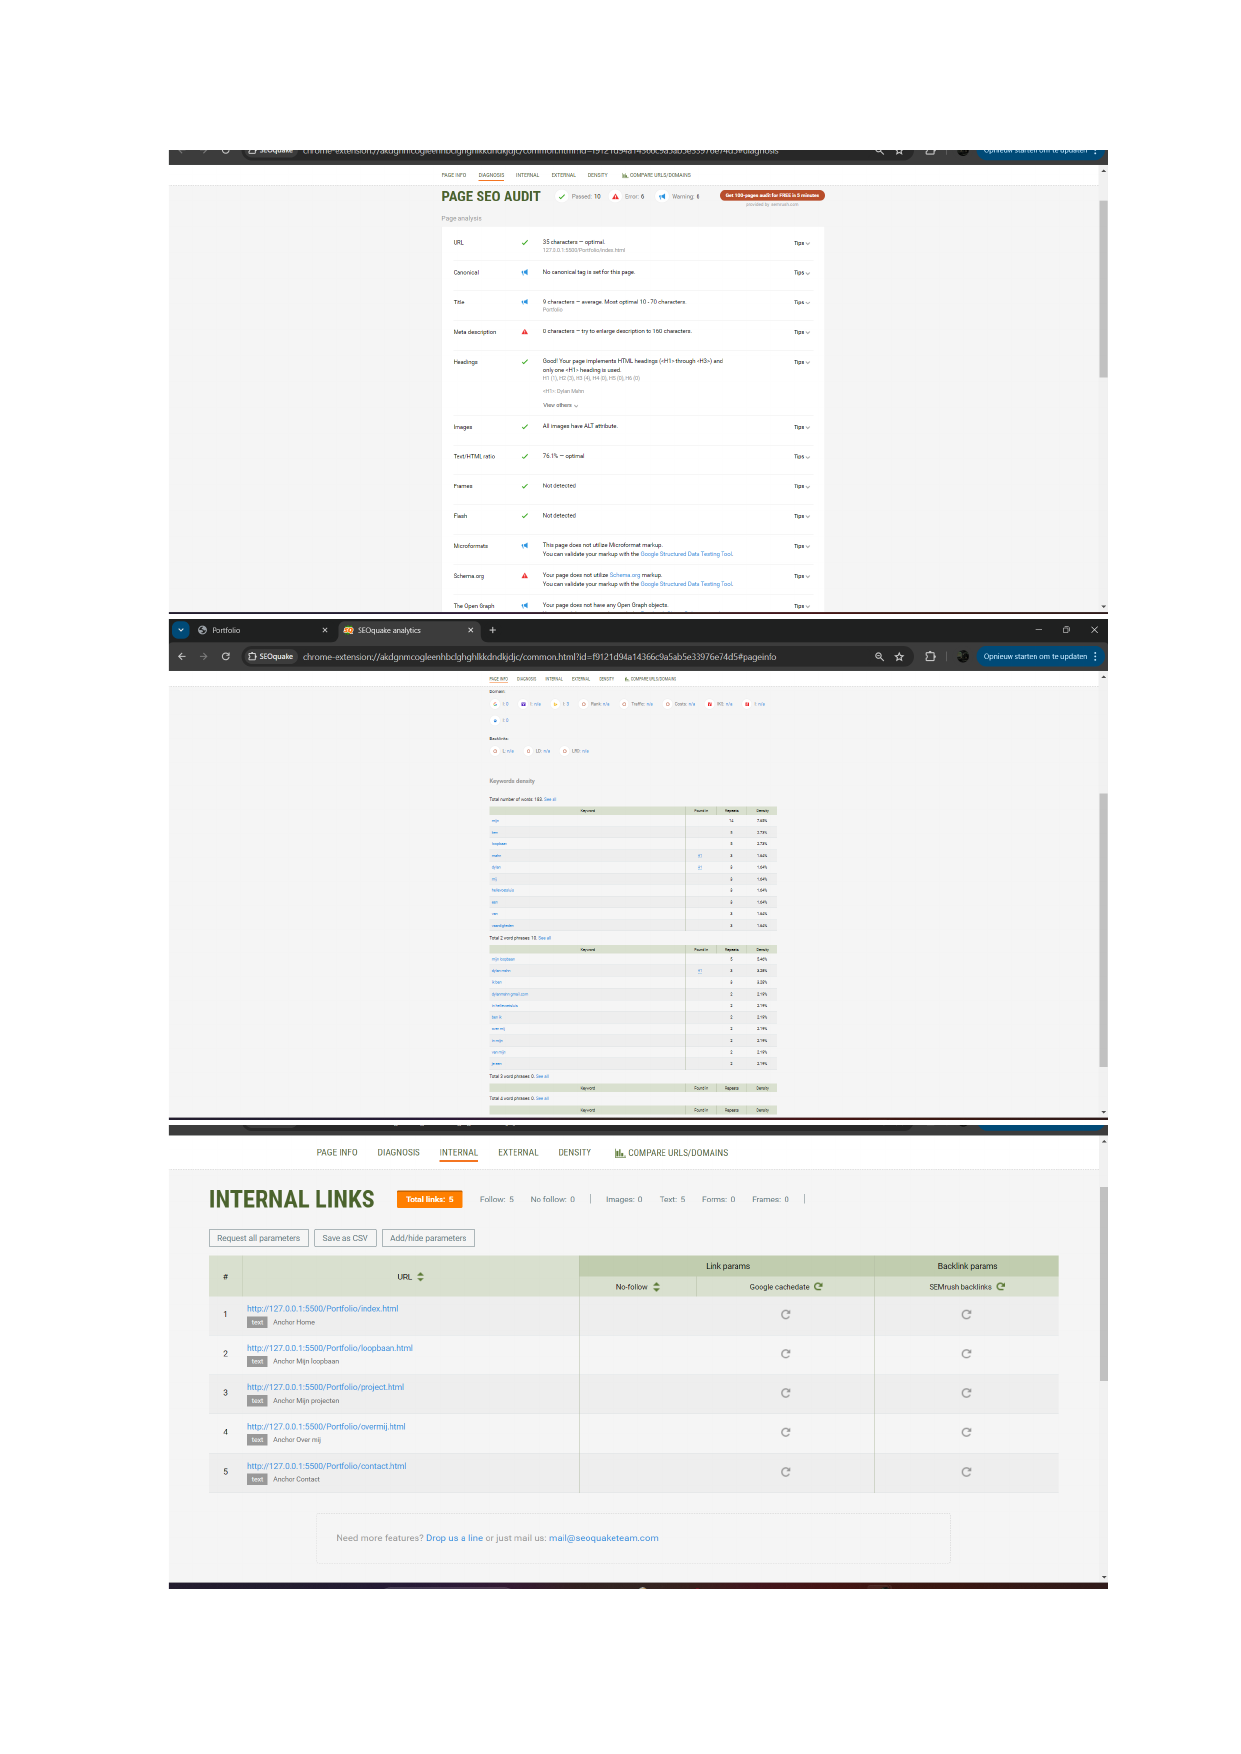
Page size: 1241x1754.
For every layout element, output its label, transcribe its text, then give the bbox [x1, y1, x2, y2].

text Duidelijke URL: [150, 150, 1090, 1589]
